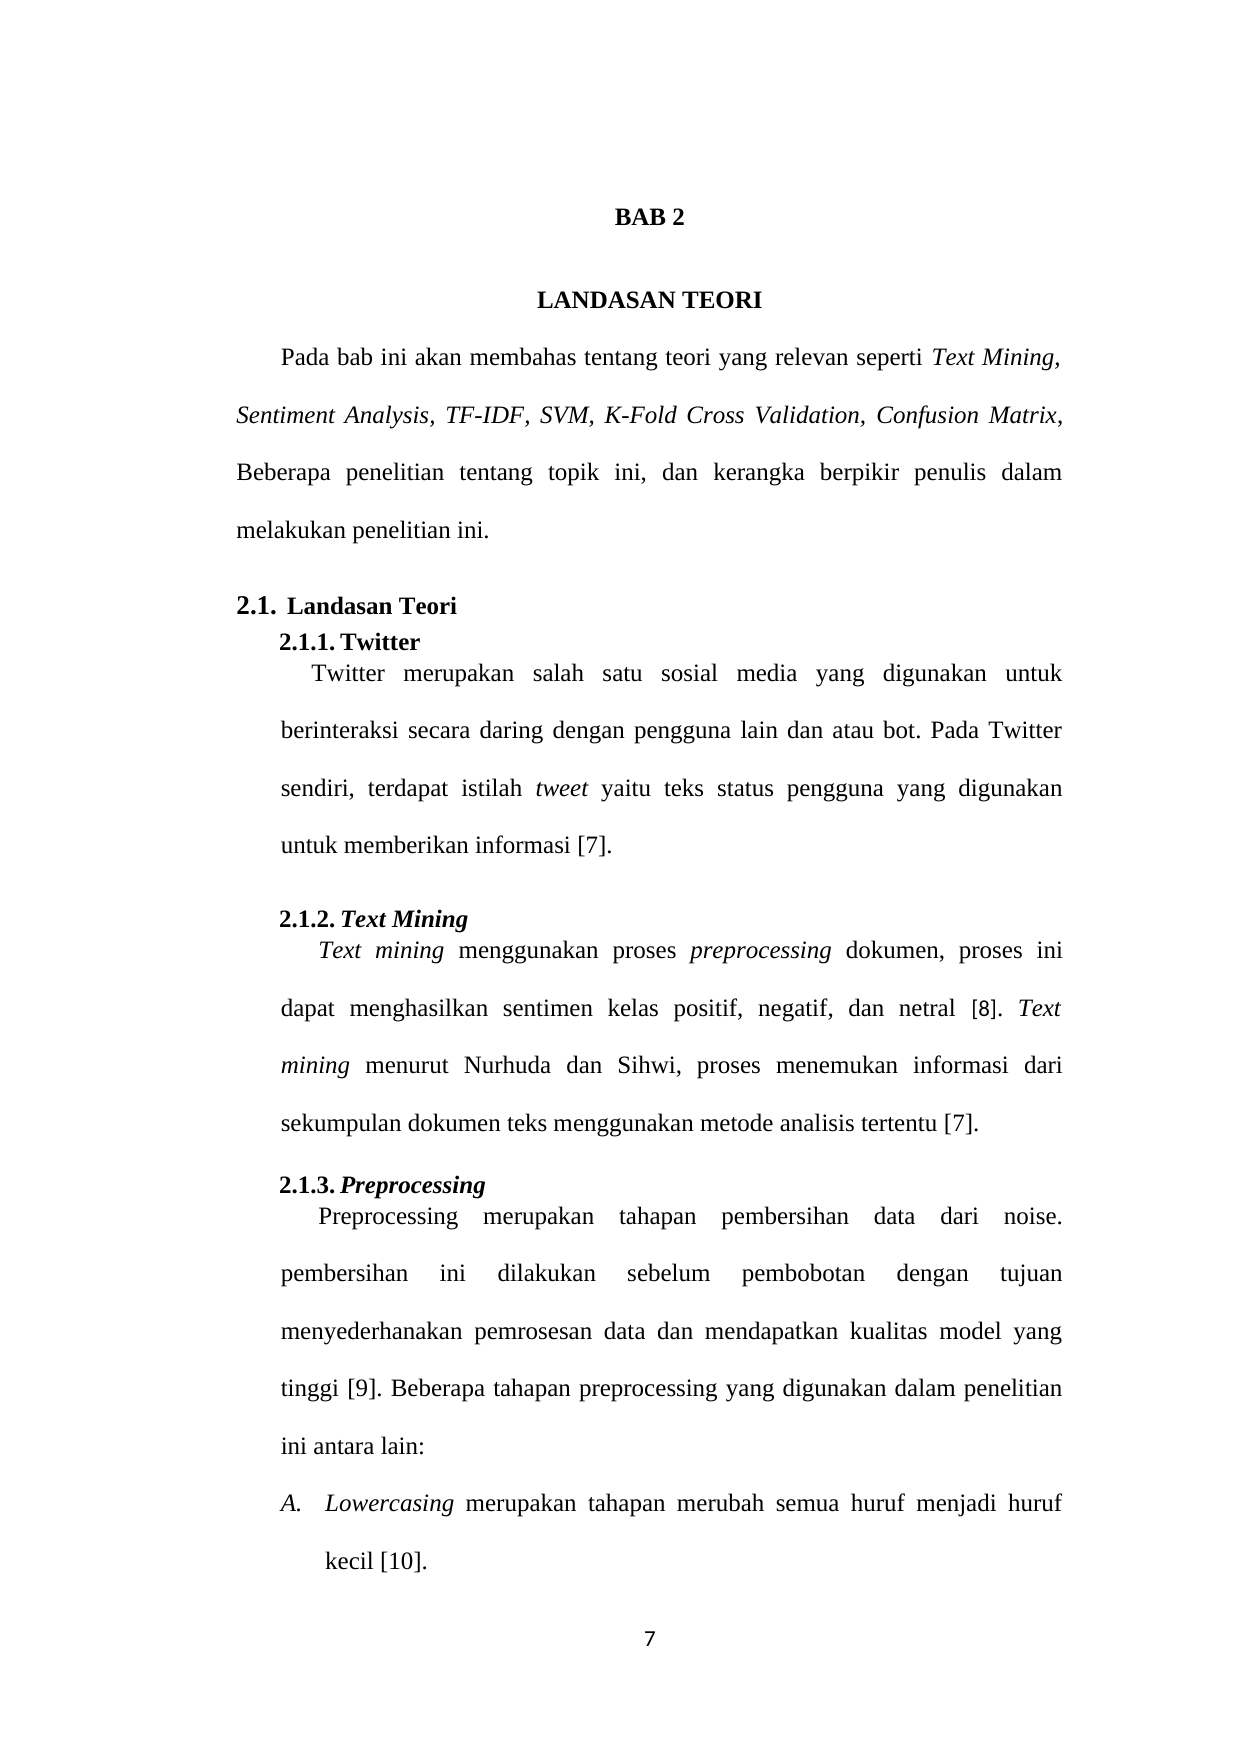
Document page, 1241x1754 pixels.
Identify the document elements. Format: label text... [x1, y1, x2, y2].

text Twitter merupakan salah satu sosial media yang digunakan untuk berinteraksi secara daring dengan pengguna lain dan atau bot. Pada Twitter sendiri, terdapat istilah tweet yaitu teks status pengguna yang digunakan untuk memberikan informasi . [281, 658, 1063, 859]
subtitle Preprocessing [279, 1170, 1063, 1198]
subtitle Twitter [279, 627, 1063, 655]
subtitle Landasan Teori [236, 589, 1063, 620]
subtitle BAB 2 [236, 202, 1063, 231]
subtitle Text Mining [279, 904, 1063, 933]
text Preprocessing merupakan tahapan pembersihan data dari noise. pembersihan ini dilakukan sebelum pembobotan dengan tujuan menyederhanakan pemrosesan data dan mendapatkan kualitas model yang tinggi . Beberapa tahapan preprocessing yang digunakan dalam penelitian ini antara lain: [281, 1201, 1063, 1459]
text Pada bab ini akan membahas tentang teori yang relevan seperti Text Mining, Sentiment Analysis, TF-IDF, SVM, K-Fold Cross Validation, Confusion Matrix, Beberapa penelitian tentang topik ini, dan kerangka berpikir penulis dalam melakukan penelitian ini. [236, 342, 1063, 543]
subtitle LANDASAN TEORI [236, 285, 1063, 313]
text Text mining menggunakan proses preprocessing dokumen, proses ini dapat menghasilkan sentimen kelas positif, negatif, dan netral . Text mining menurut Nurhuda dan Sihwi, proses menemukan informasi dari sekumpulan dokumen teks menggunakan metode analisis tertentu . [281, 935, 1063, 1137]
list Lowercasing merupakan tahapan merubah semua huruf menjadi huruf kecil . [281, 1488, 1063, 1574]
